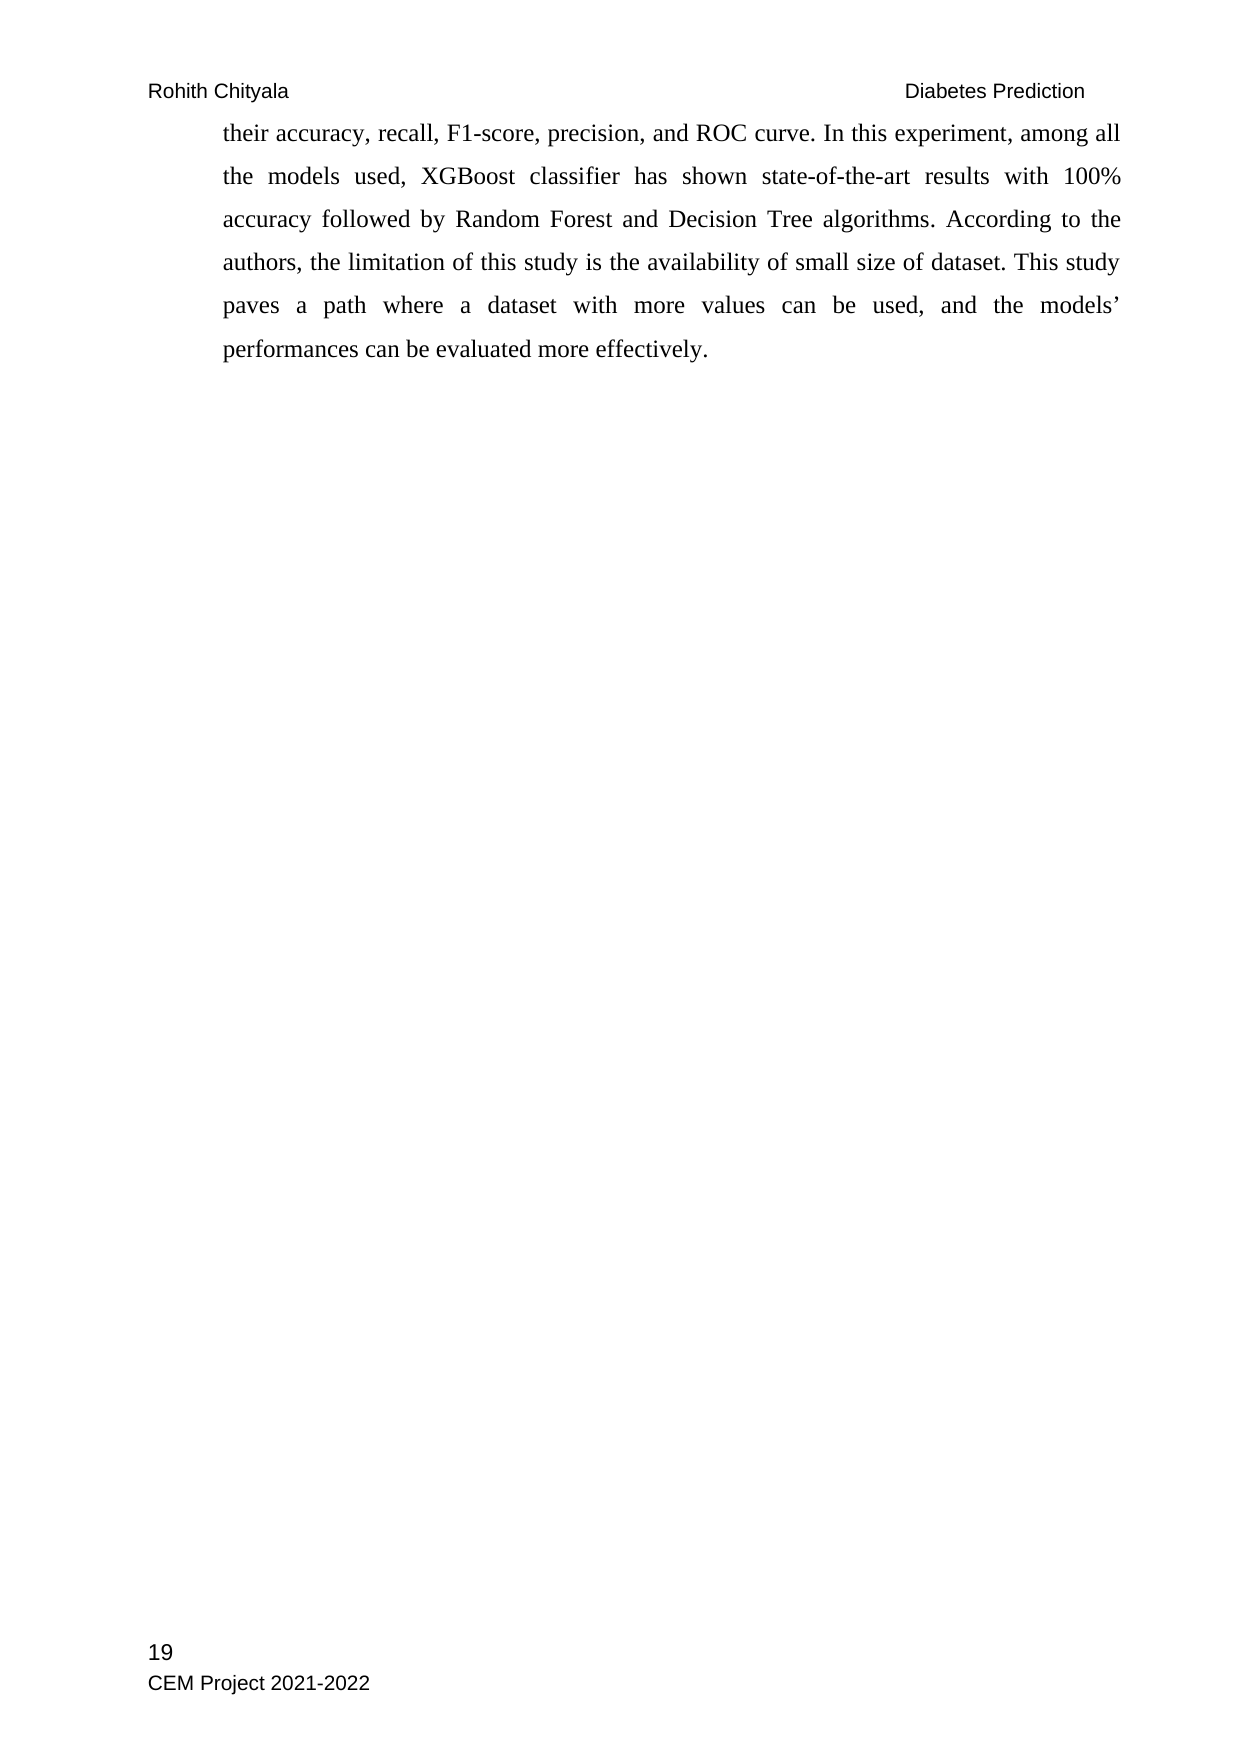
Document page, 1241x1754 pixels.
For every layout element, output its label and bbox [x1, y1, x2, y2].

list [185, 118, 1122, 362]
